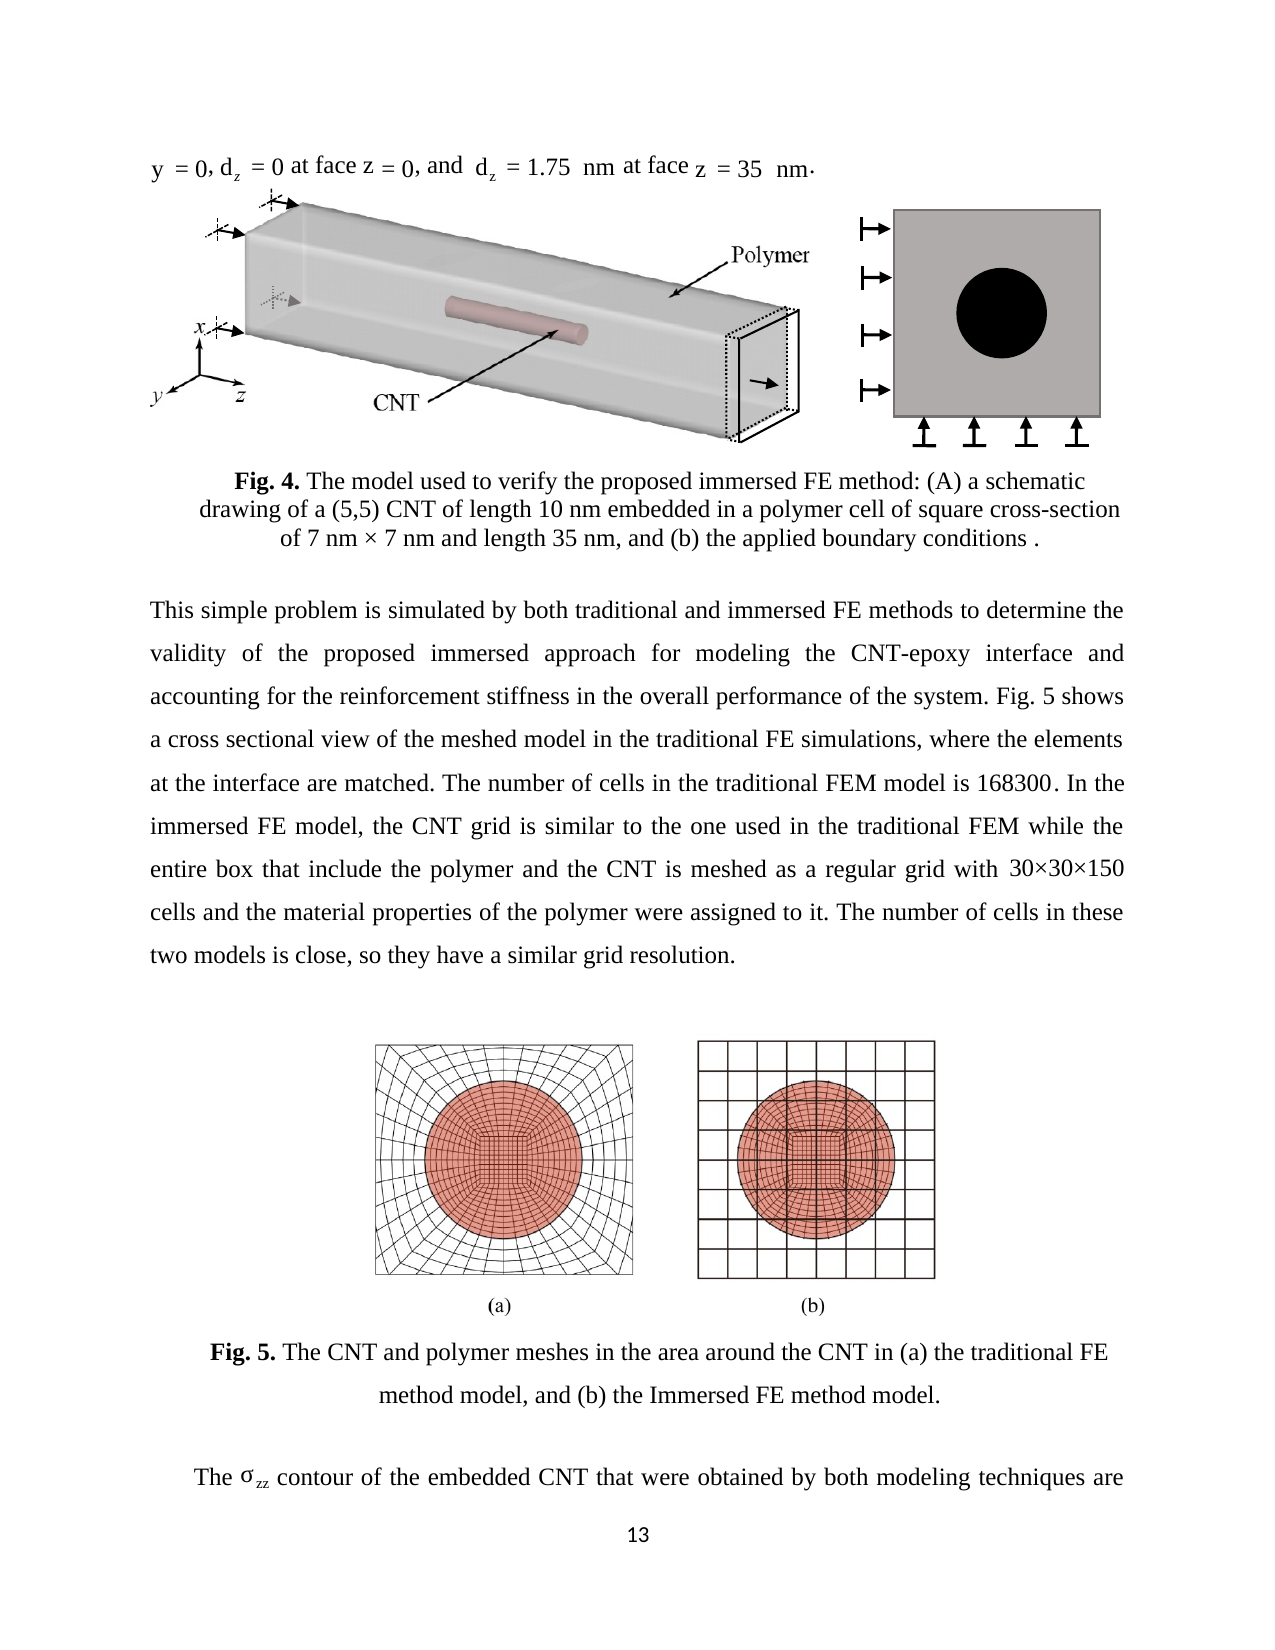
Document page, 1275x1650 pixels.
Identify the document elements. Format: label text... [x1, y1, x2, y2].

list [150, 150, 1125, 188]
list Fig. 4. The model used to verify the proposed immersed FE method: (A) a schematic drawing of a (5,5) CNT of length 10 nm embedded in a polymer cell of square cross-section of 7 nm × 7 nm and length 35 nm, and (b) the applied boundary conditions . [194, 466, 1125, 552]
picture [150, 202, 810, 439]
picture [358, 1020, 961, 1318]
list Fig. 5. The CNT and polymer meshes in the area around the CNT in (a) the traditional FE method model, and (b) the Immersed FE method model. [194, 1337, 1125, 1409]
list This simple problem is simulated by both traditional and immersed FE methods to determine the validity of the proposed immersed approach for modeling the CNT-epoxy interface and accounting for the reinforcement stiffness in the overall performance of the system. Fig. 5 shows a cross sectional view of the meshed model in the traditional FE simulations, where the elements at the interface are matched. The number of cells in the traditional FEM model is 168300. In the immersed FE model, the CNT grid is similar to the one used in the traditional FEM while the entire box that include the polymer and the CNT is meshed as a regular grid with cells and the material properties of the polymer were assigned to it. The number of cells in these two models is close, so they have a similar grid resolution. [149, 595, 1125, 969]
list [150, 1461, 1125, 1492]
picture [741, 313, 797, 439]
